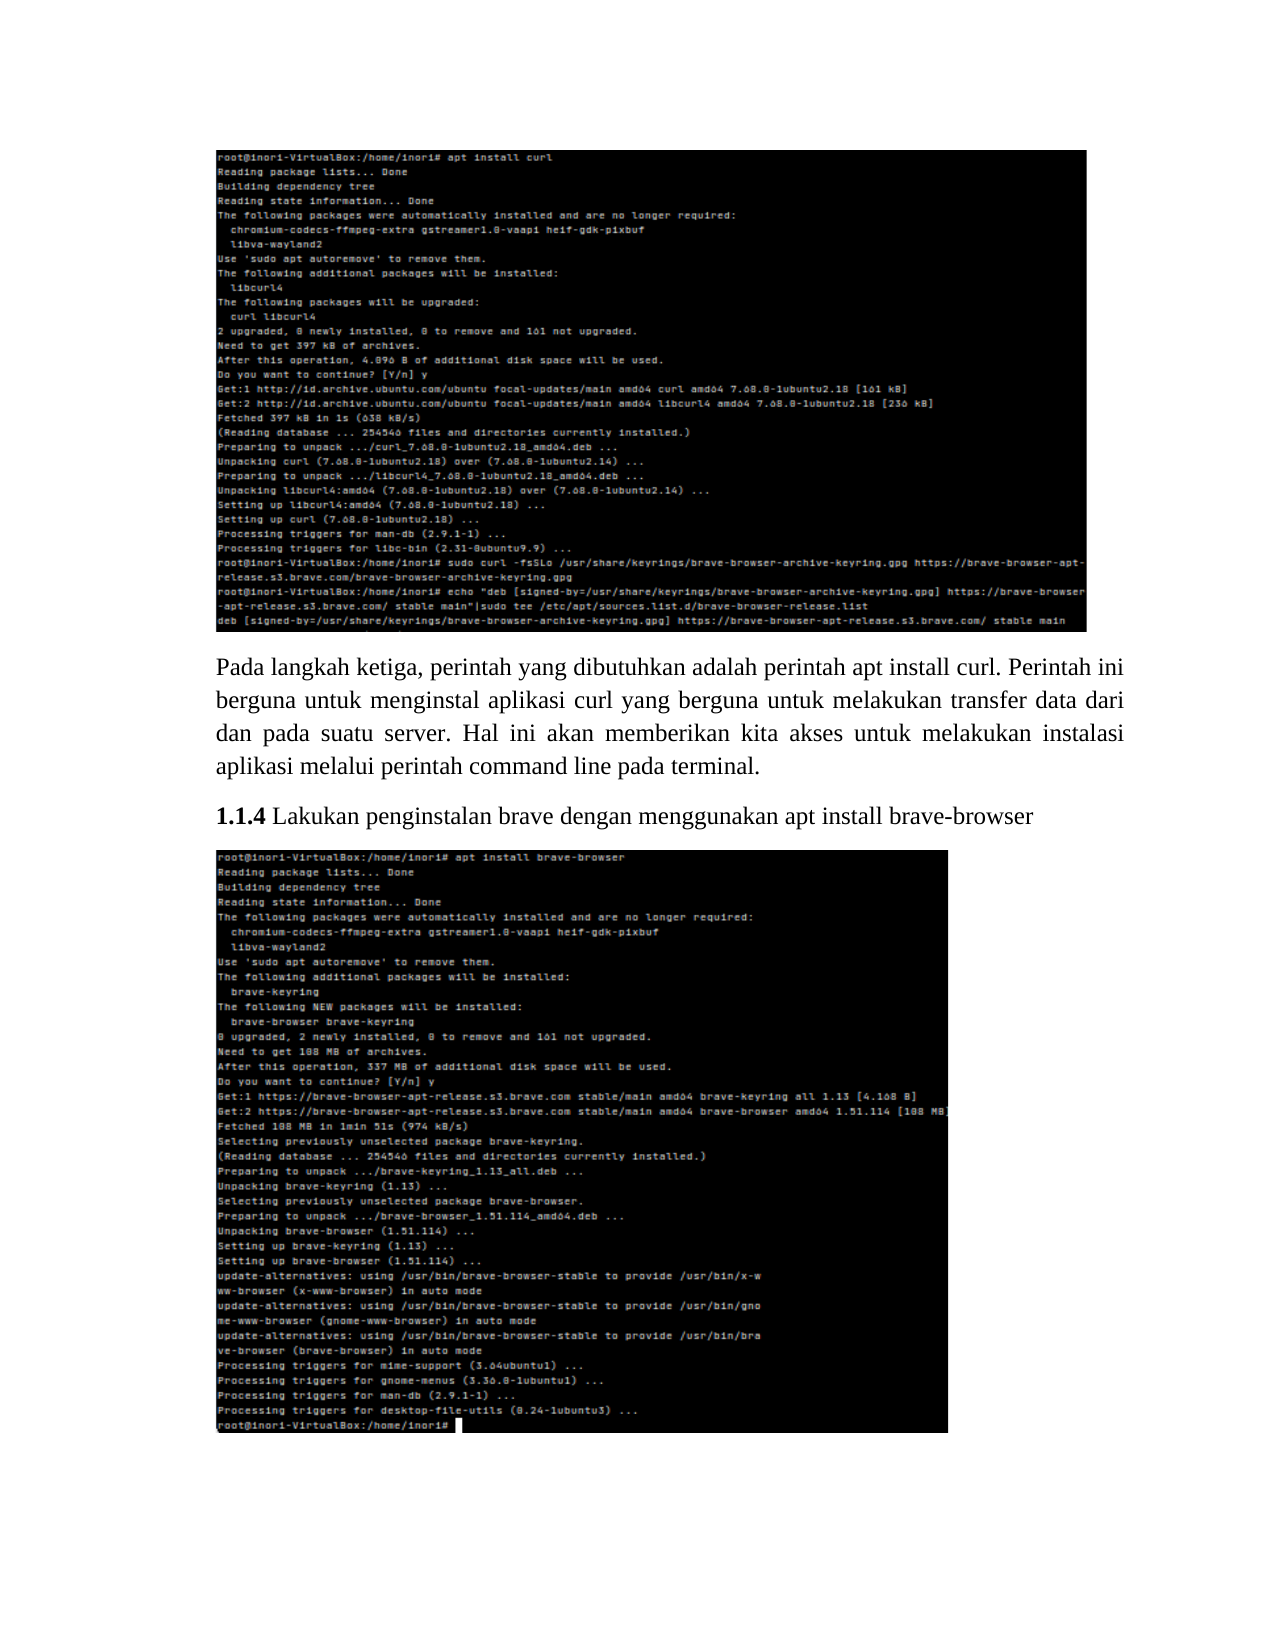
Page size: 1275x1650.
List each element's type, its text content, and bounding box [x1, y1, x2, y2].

picture [215, 850, 949, 1433]
text Pada langkah ketiga, perintah yang dibutuhkan adalah perintah apt install curl. Perintah ini berguna untuk menginstal aplikasi curl yang berguna untuk melakukan transfer data dari dan pada suatu server. Hal ini akan memberikan kita akses untuk melakukan instalasi aplikasi melalui perintah command line pada terminal. [216, 652, 1125, 780]
text 1.1.4 Lakukan penginstalan brave dengan menggunakan apt install brave-browser [216, 801, 1125, 829]
picture [215, 150, 1087, 632]
